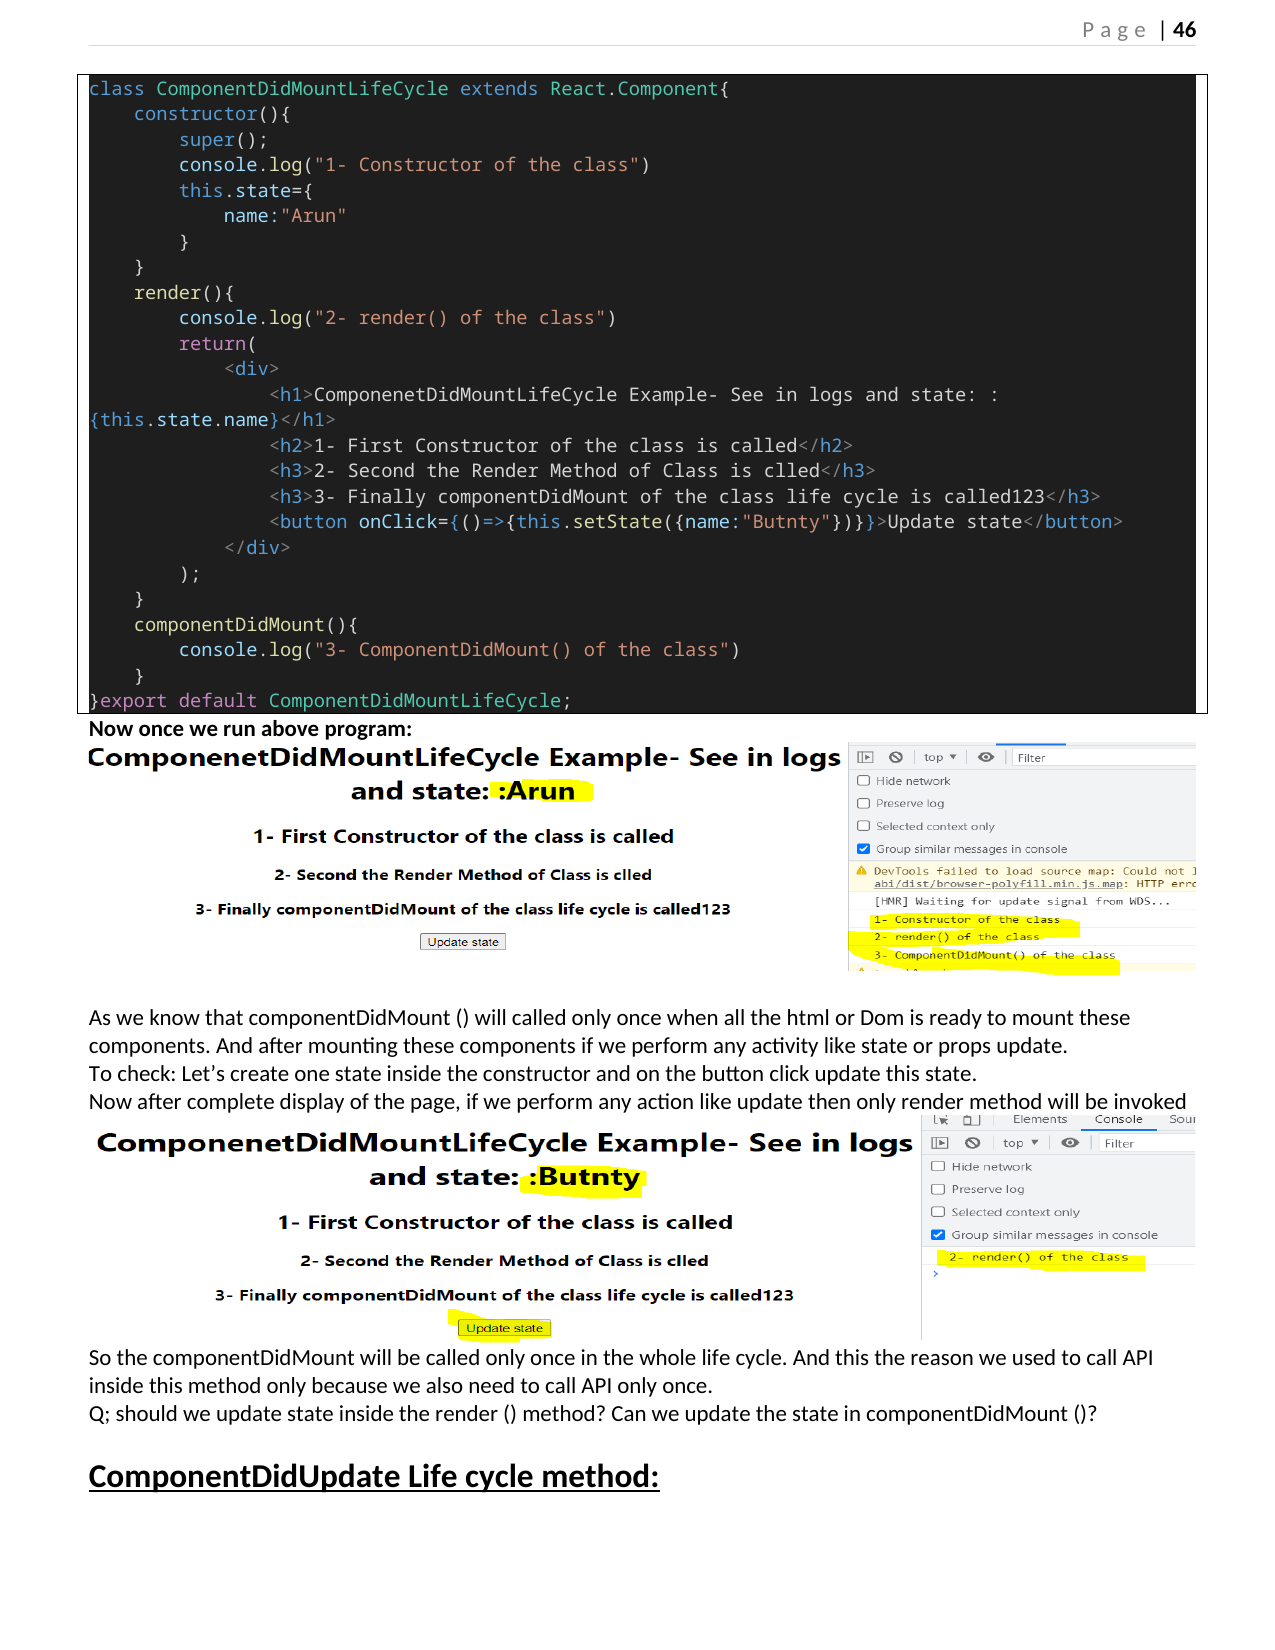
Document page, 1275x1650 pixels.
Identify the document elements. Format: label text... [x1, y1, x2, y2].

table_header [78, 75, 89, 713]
picture [88, 742, 1197, 975]
text To check: Let’s create one state inside the constructor and on the button click update this state. [89, 1059, 1196, 1087]
text Now once we run above program: [89, 714, 1196, 742]
text As we know that componentDidMount () will called only once when all the html or Dom is ready to mount these components. And after mounting these components if we perform any activity like state or props update. [89, 1003, 1196, 1059]
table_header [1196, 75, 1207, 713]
text Q; should we update state inside the render () method? Can we update the state in componentDidMount ()? [89, 1399, 1196, 1427]
text Now after complete display of the page, if we perform any action like update then only render method will be invoked [89, 1087, 1196, 1115]
picture [88, 1115, 1196, 1343]
text So the componentDidMount will be called only once in the whole life cycle. And this the reason we used to call API inside this method only because we also need to call API only once. [89, 1343, 1196, 1399]
text ComponentDidUpdate Life cycle method: [89, 1455, 1196, 1496]
